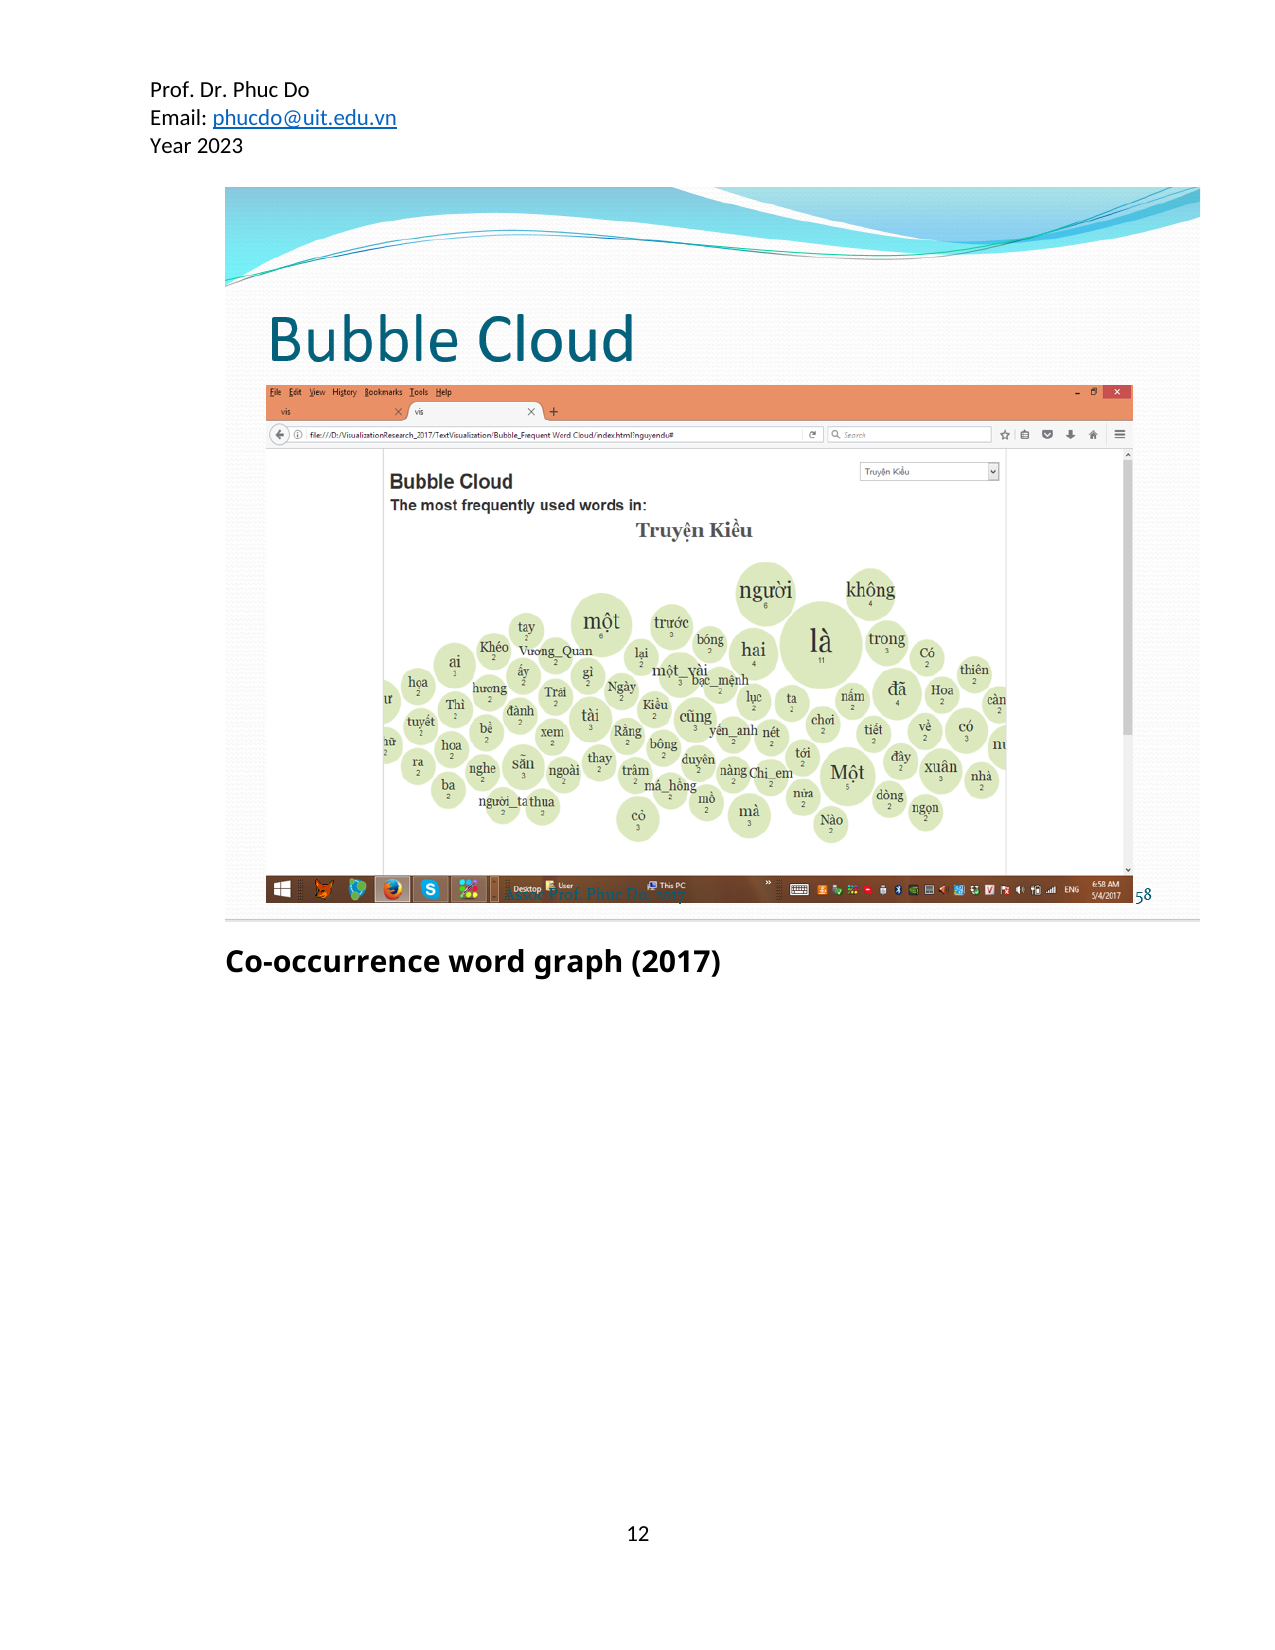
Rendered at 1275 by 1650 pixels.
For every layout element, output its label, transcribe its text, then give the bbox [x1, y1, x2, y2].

text Co-occurrence word graph (2017) [225, 940, 1125, 981]
picture [225, 187, 1200, 922]
